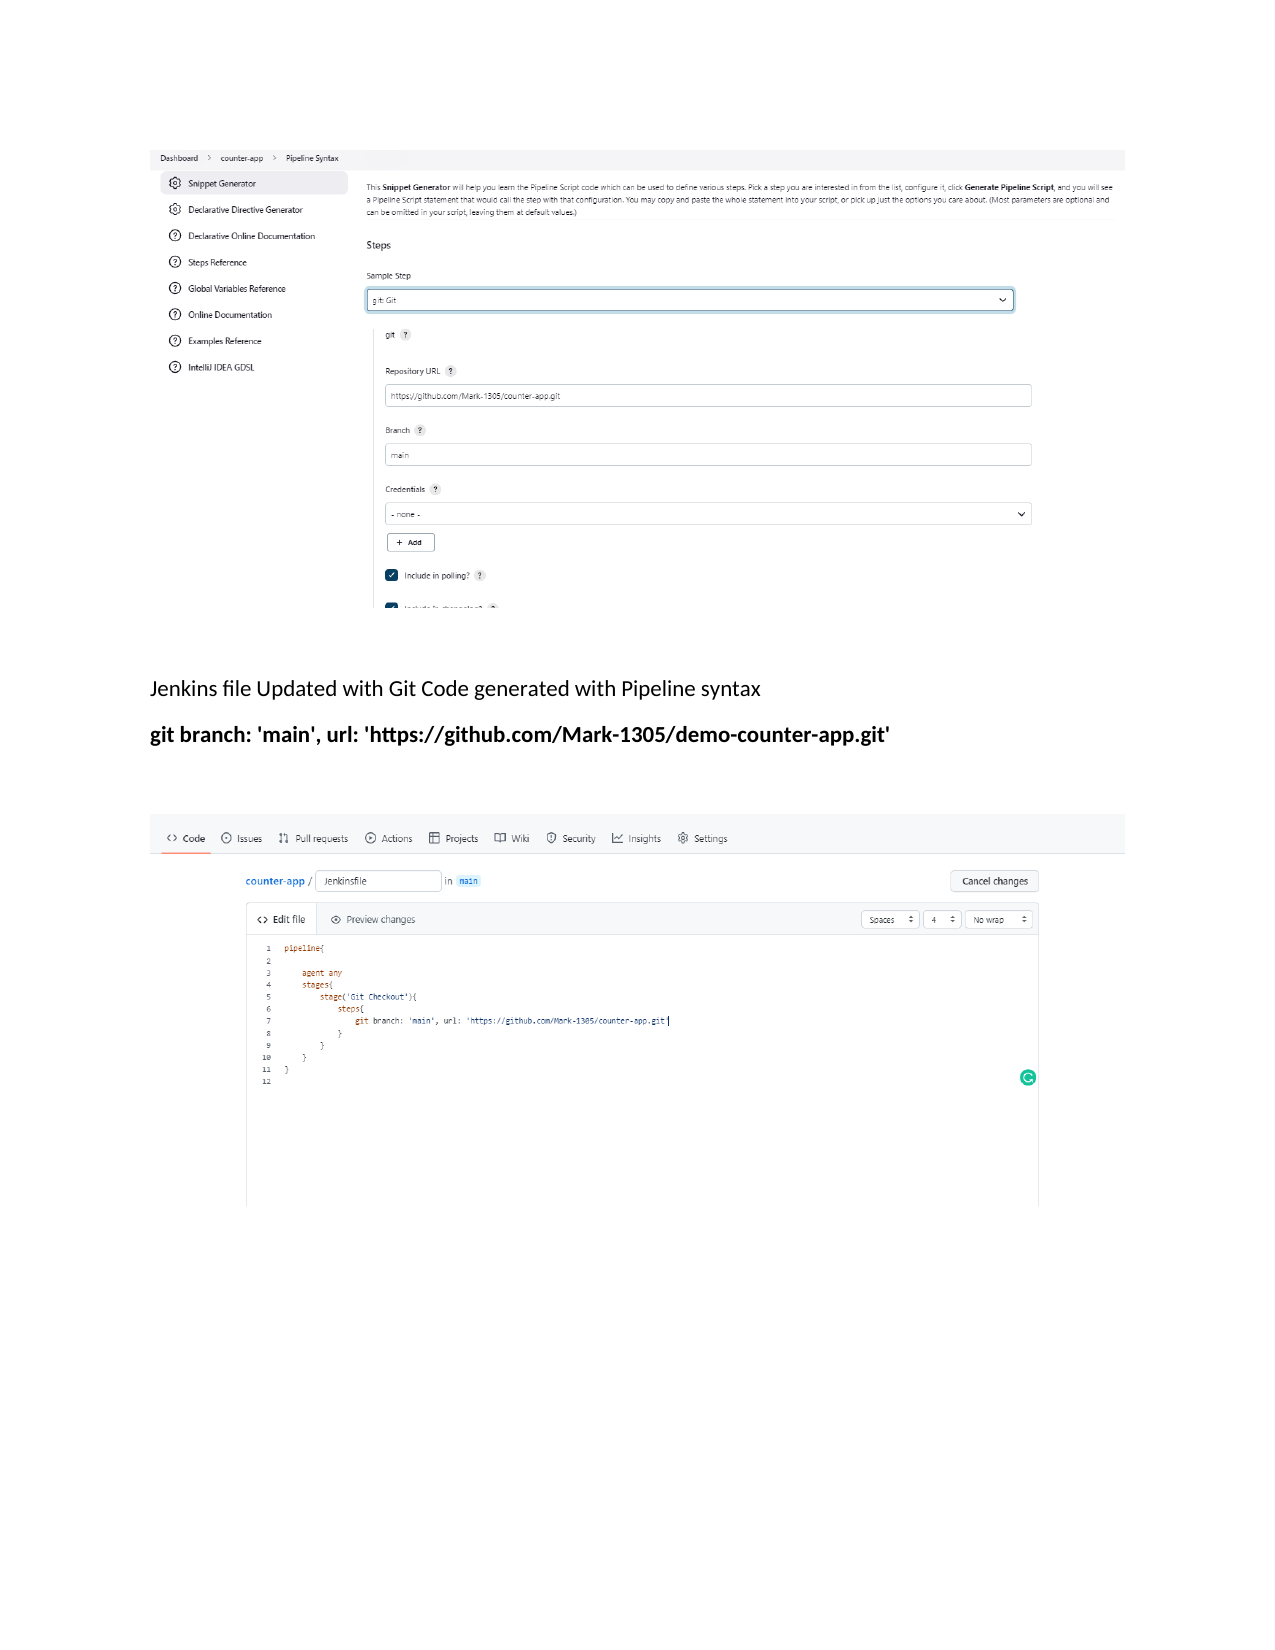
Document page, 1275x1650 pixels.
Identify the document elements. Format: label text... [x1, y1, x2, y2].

text git branch: 'main', url: 'https://github.com/Mark-1305/demo-counter-app.git' [150, 721, 1125, 749]
text Jenkins file Updated with Git Code generated with Pipeline syntax [150, 674, 1125, 702]
picture [150, 814, 1125, 1206]
picture [150, 150, 1125, 608]
